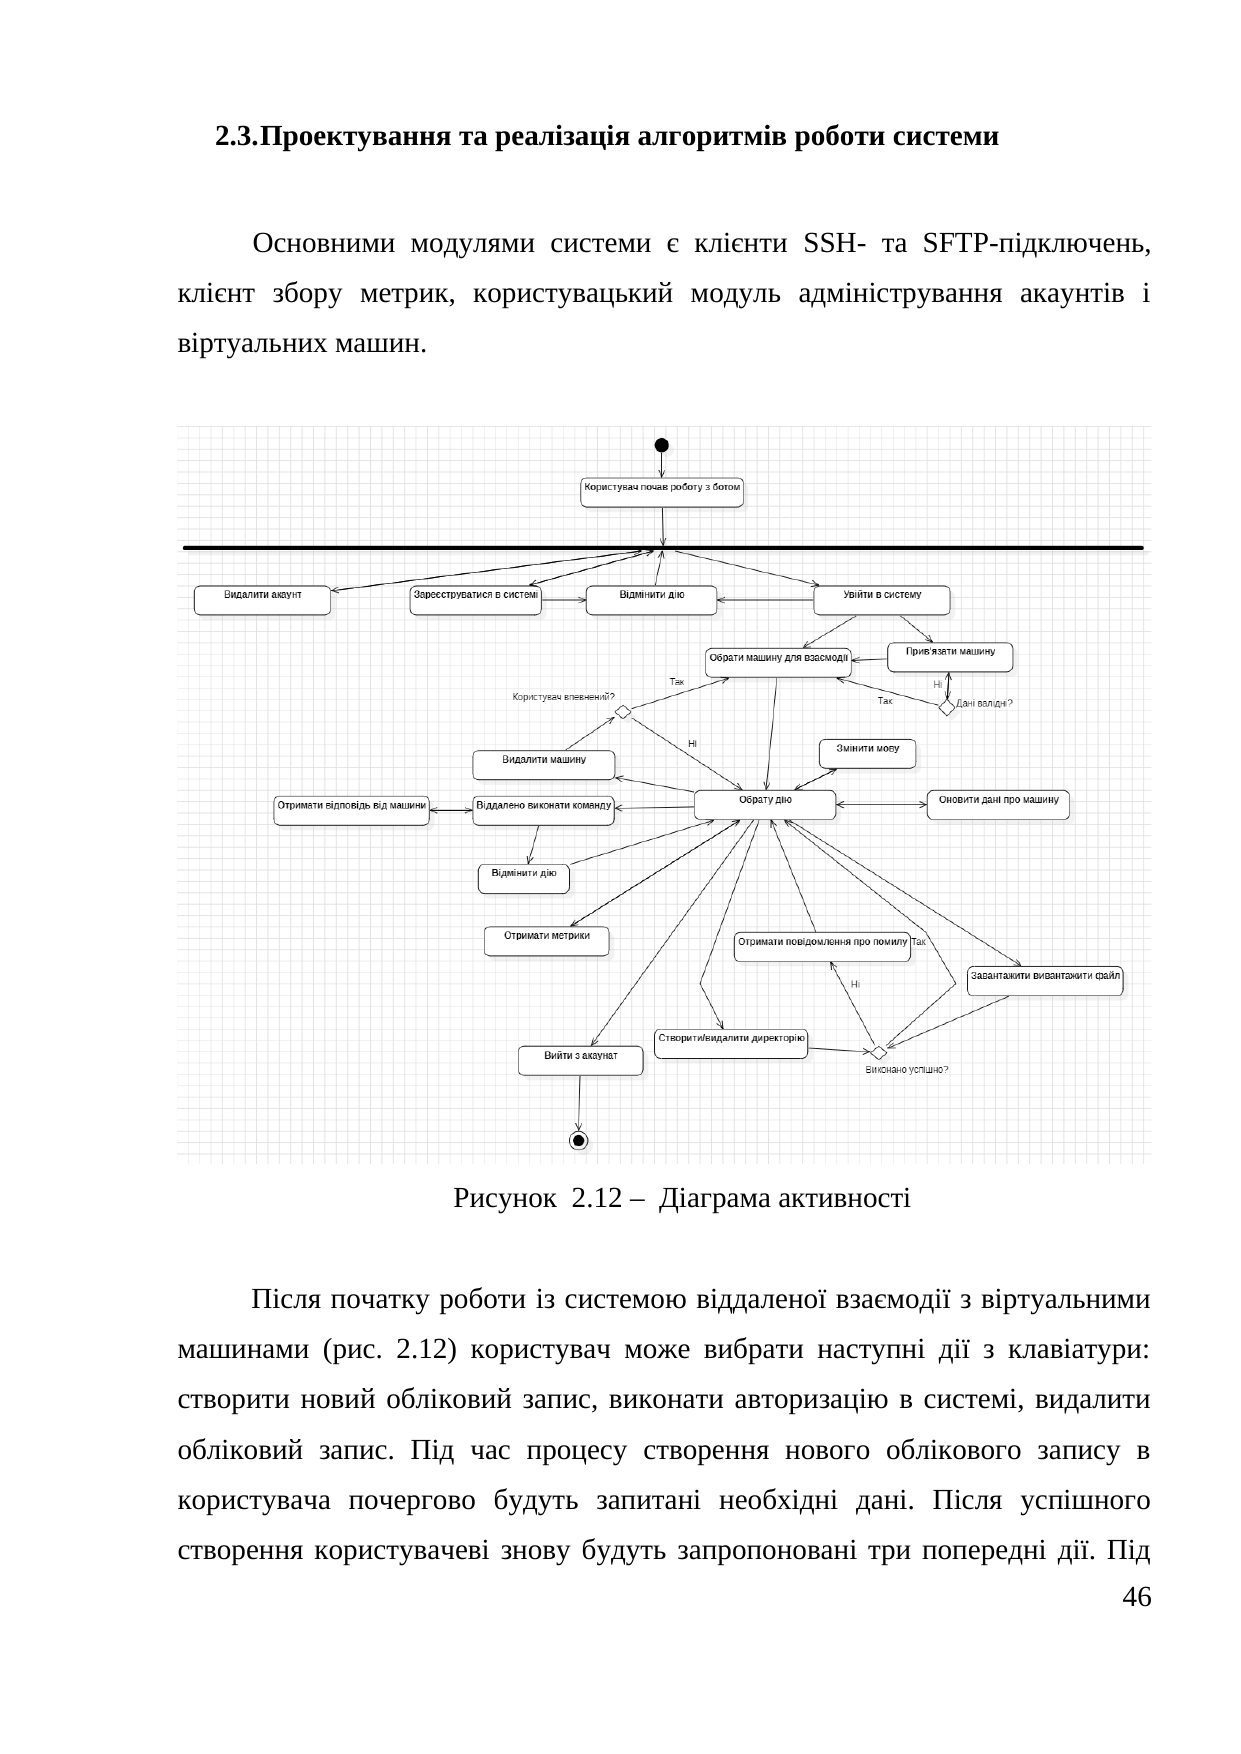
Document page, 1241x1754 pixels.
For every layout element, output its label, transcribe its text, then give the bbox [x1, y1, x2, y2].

picture [177, 426, 1152, 1164]
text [177, 1281, 1152, 1566]
list Рисунок 2.12 – Діаграма активності [177, 1180, 1152, 1214]
text Основними модулями системи є клієнти SSH- та SFTP-підключень, клієнт збору метрик, користувацький модуль адміністрування акаунтів і віртуальних машин. [177, 225, 1152, 359]
subtitle Проектування та реалізація алгоритмів роботи системи [215, 118, 1152, 152]
